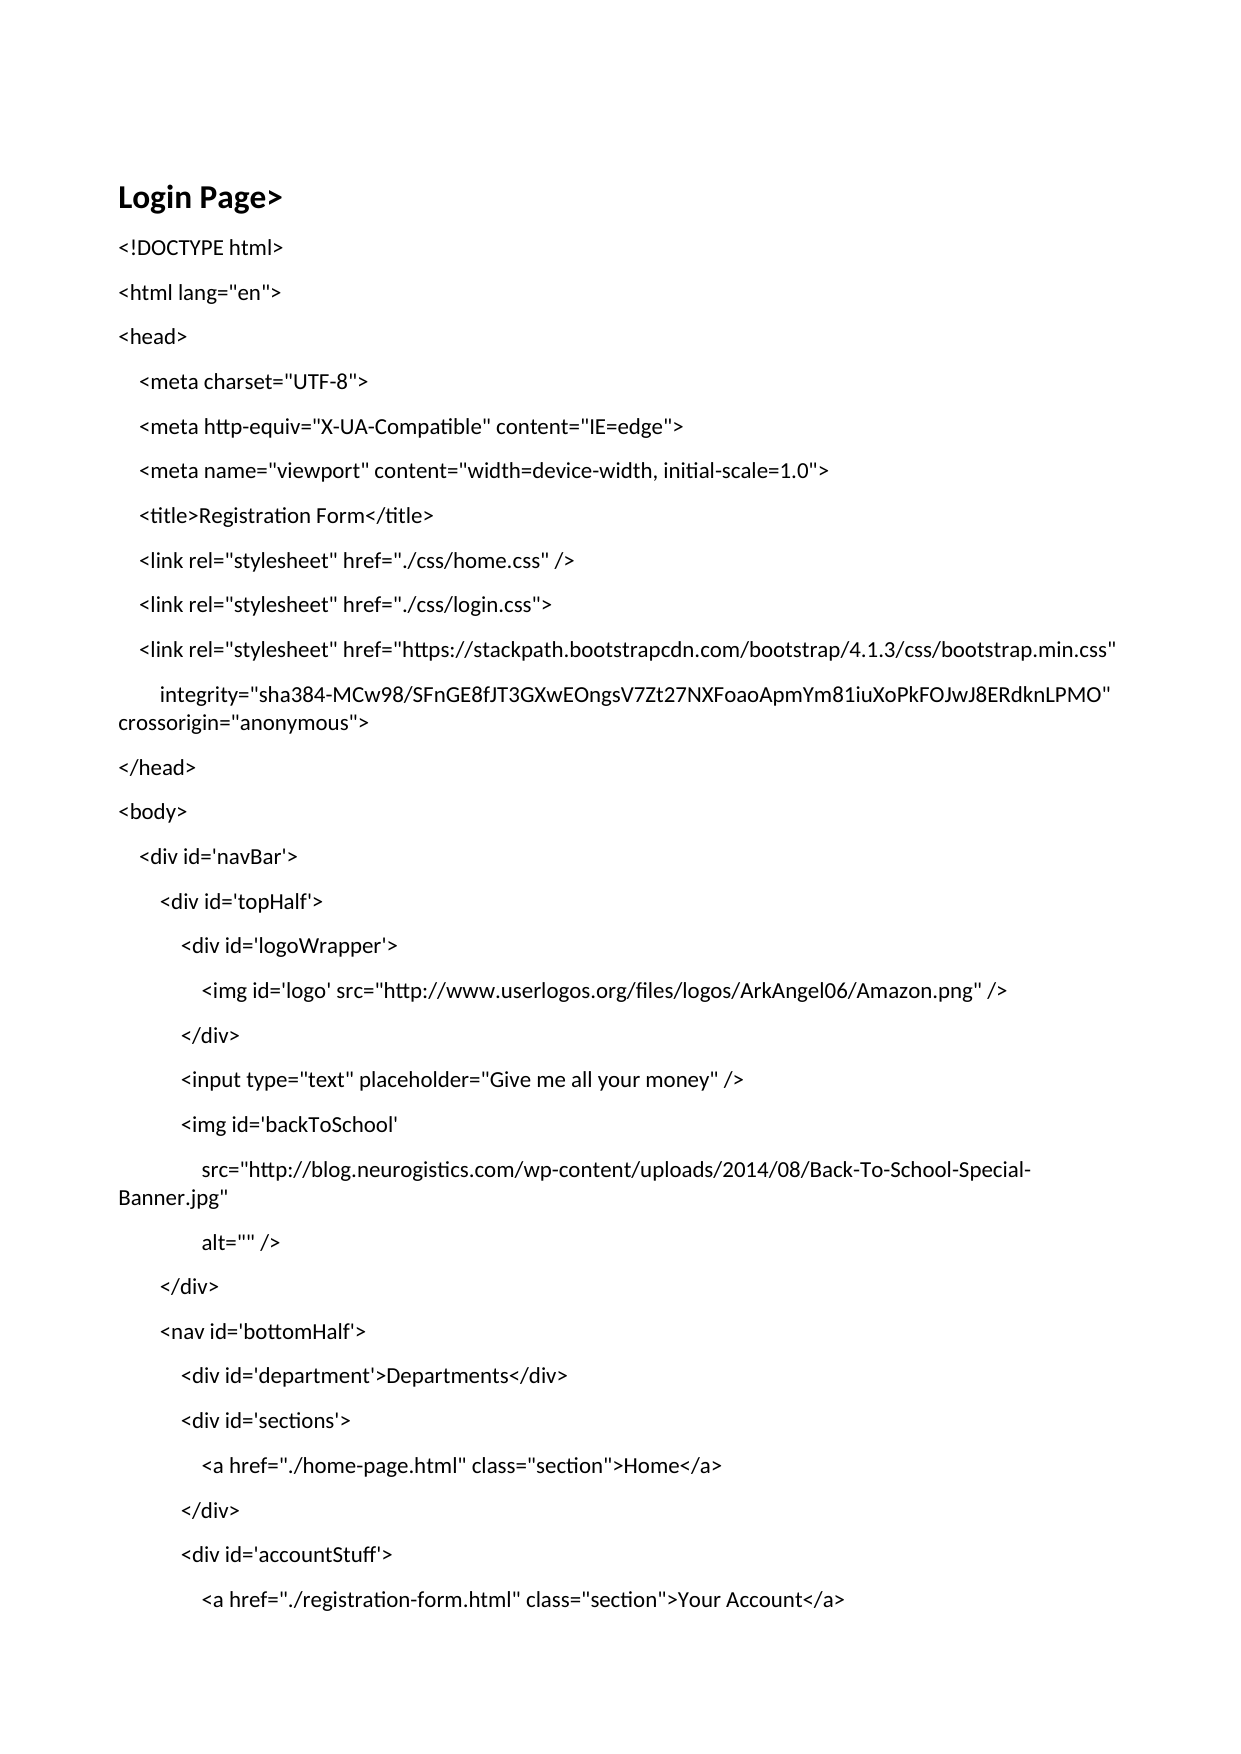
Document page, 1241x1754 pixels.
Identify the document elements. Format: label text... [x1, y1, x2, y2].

text </div> [118, 1272, 1122, 1300]
text <div id='topHalf'> [118, 887, 1122, 915]
text <img id='logo' src="http://www.userlogos.org/files/logos/ArkAngel06/Amazon.png" /> [118, 976, 1122, 1004]
text <!DOCTYPE html> [118, 233, 1122, 261]
text <html lang="en"> [118, 278, 1122, 306]
text <body> [118, 797, 1122, 825]
text alt="" /> [118, 1228, 1122, 1256]
text <link rel="stylesheet" href="./css/login.css"> [118, 591, 1122, 619]
text <a href="./home-page.html" class="section">Home</a> [118, 1451, 1122, 1479]
text <title>Registration Form</title> [118, 501, 1122, 529]
text </head> [118, 753, 1122, 781]
text <meta charset="UTF-8"> [118, 367, 1122, 395]
text <nav id='bottomHalf'> [118, 1317, 1122, 1345]
text <div id='sections'> [118, 1406, 1122, 1434]
text </div> [118, 1021, 1122, 1049]
text <div id='department'>Departments</div> [118, 1362, 1122, 1390]
text <div id='logoWrapper'> [118, 931, 1122, 959]
text <head> [118, 322, 1122, 351]
text <link rel="stylesheet" href="./css/home.css" /> [118, 546, 1122, 574]
text <div id='accountStuff'> [118, 1540, 1122, 1568]
text </div> [118, 1496, 1122, 1524]
text <link rel="stylesheet" href="https://stackpath.bootstrapcdn.com/bootstrap/4.1.3/css/bootstrap.min.css" [118, 635, 1122, 663]
text Login Page> [118, 176, 1122, 216]
text <meta http-equiv="X-UA-Compatible" content="IE=edge"> [118, 412, 1122, 440]
text <img id='backToSchool' [118, 1110, 1122, 1138]
text <meta name="viewport" content="width=device-width, initial-scale=1.0"> [118, 457, 1122, 484]
text integrity="sha384-MCw98/SFnGE8fJT3GXwEOngsV7Zt27NXFoaoApmYm81iuXoPkFOJwJ8ERdknLPMO" crossorigin="anonymous"> [118, 680, 1122, 736]
text src="http://blog.neurogistics.com/wp-content/uploads/2014/08/Back-To-School-Special-Banner.jpg" [118, 1155, 1122, 1211]
text <input type="text" placeholder="Give me all your money" /> [118, 1066, 1122, 1093]
text <div id='navBar'> [118, 842, 1122, 870]
text <a href="./registration-form.html" class="section">Your Account</a> [118, 1585, 1122, 1613]
